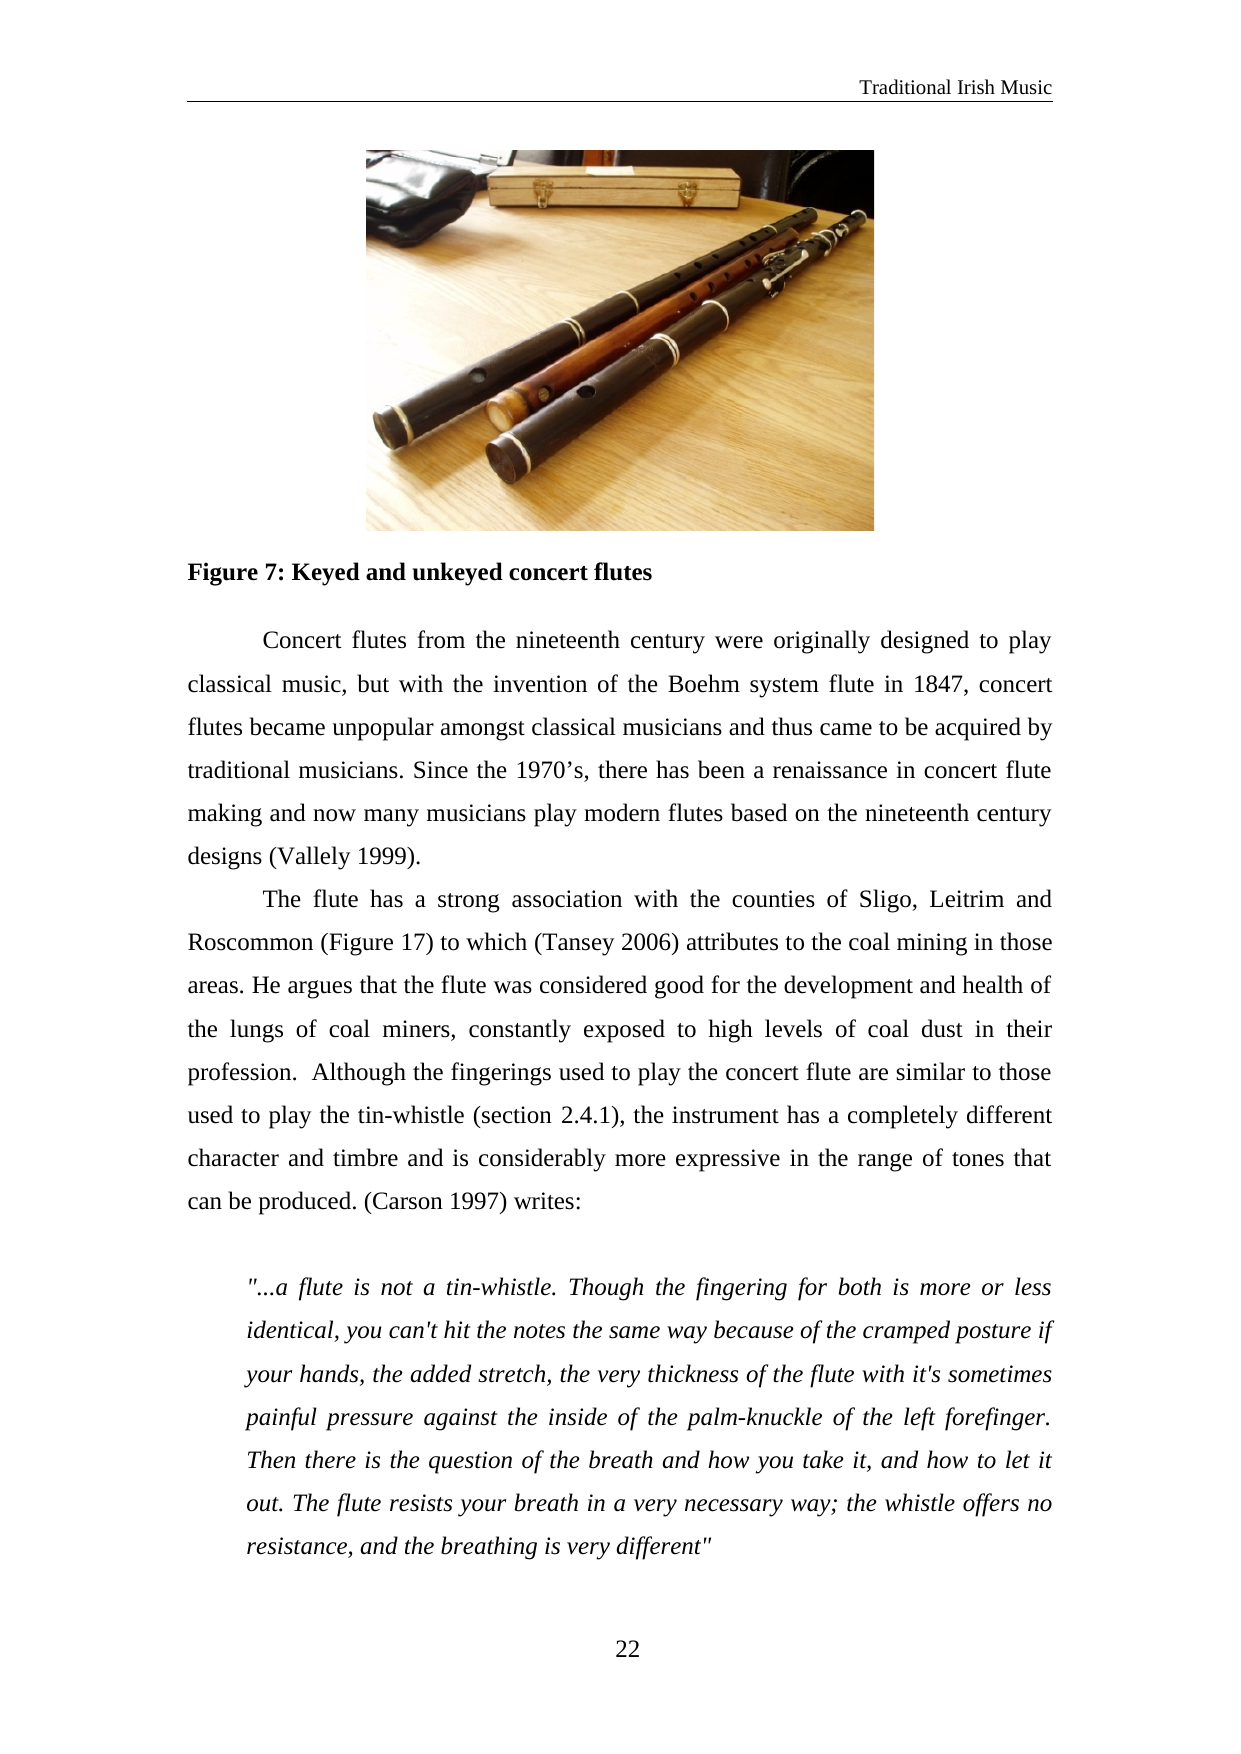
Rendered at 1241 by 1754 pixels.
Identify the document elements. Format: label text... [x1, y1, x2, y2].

text Concert flutes from the nineteenth century were originally designed to play classical music, but with the invention of the Boehm system flute in 1847, concert flutes became unpopular amongst classical musicians and thus came to be acquired by traditional musicians. Since the 1970’s, there has been a renaissance in concert flute making and now many musicians play modern flutes based on the nineteenth century designs (Vallely 1999). [187, 626, 1053, 870]
text The flute has a strong association with the counties of Sligo, Leitrim and Roscommon (Figure 17) to which attributes to the coal mining in those areas. He argues that the flute was considered good for the development and health of the lungs of coal miners, constantly exposed to high levels of coal dust in their profession. Although the fingerings used to play the concert flute are similar to those used to play the tin-whistle (section 2.4.1), the instrument has a completely different character and timbre and is considerably more expressive in the range of tones that can be produced. writes: [187, 884, 1053, 1215]
picture [366, 150, 875, 531]
text "...a flute is not a tin-whistle. Though the fingering for both is more or less identical, you can't hit the notes the same way because of the cramped posture if your hands, the added stretch, the very thickness of the flute with it's sometimes painful pressure against the inside of the palm-knuckle of the left forefinger. Then there is the question of the breath and how you take it, and how to let it out. The flute resists your breath in a very necessary way; the whistle offers no resistance, and the breathing is very different" [246, 1272, 1053, 1560]
